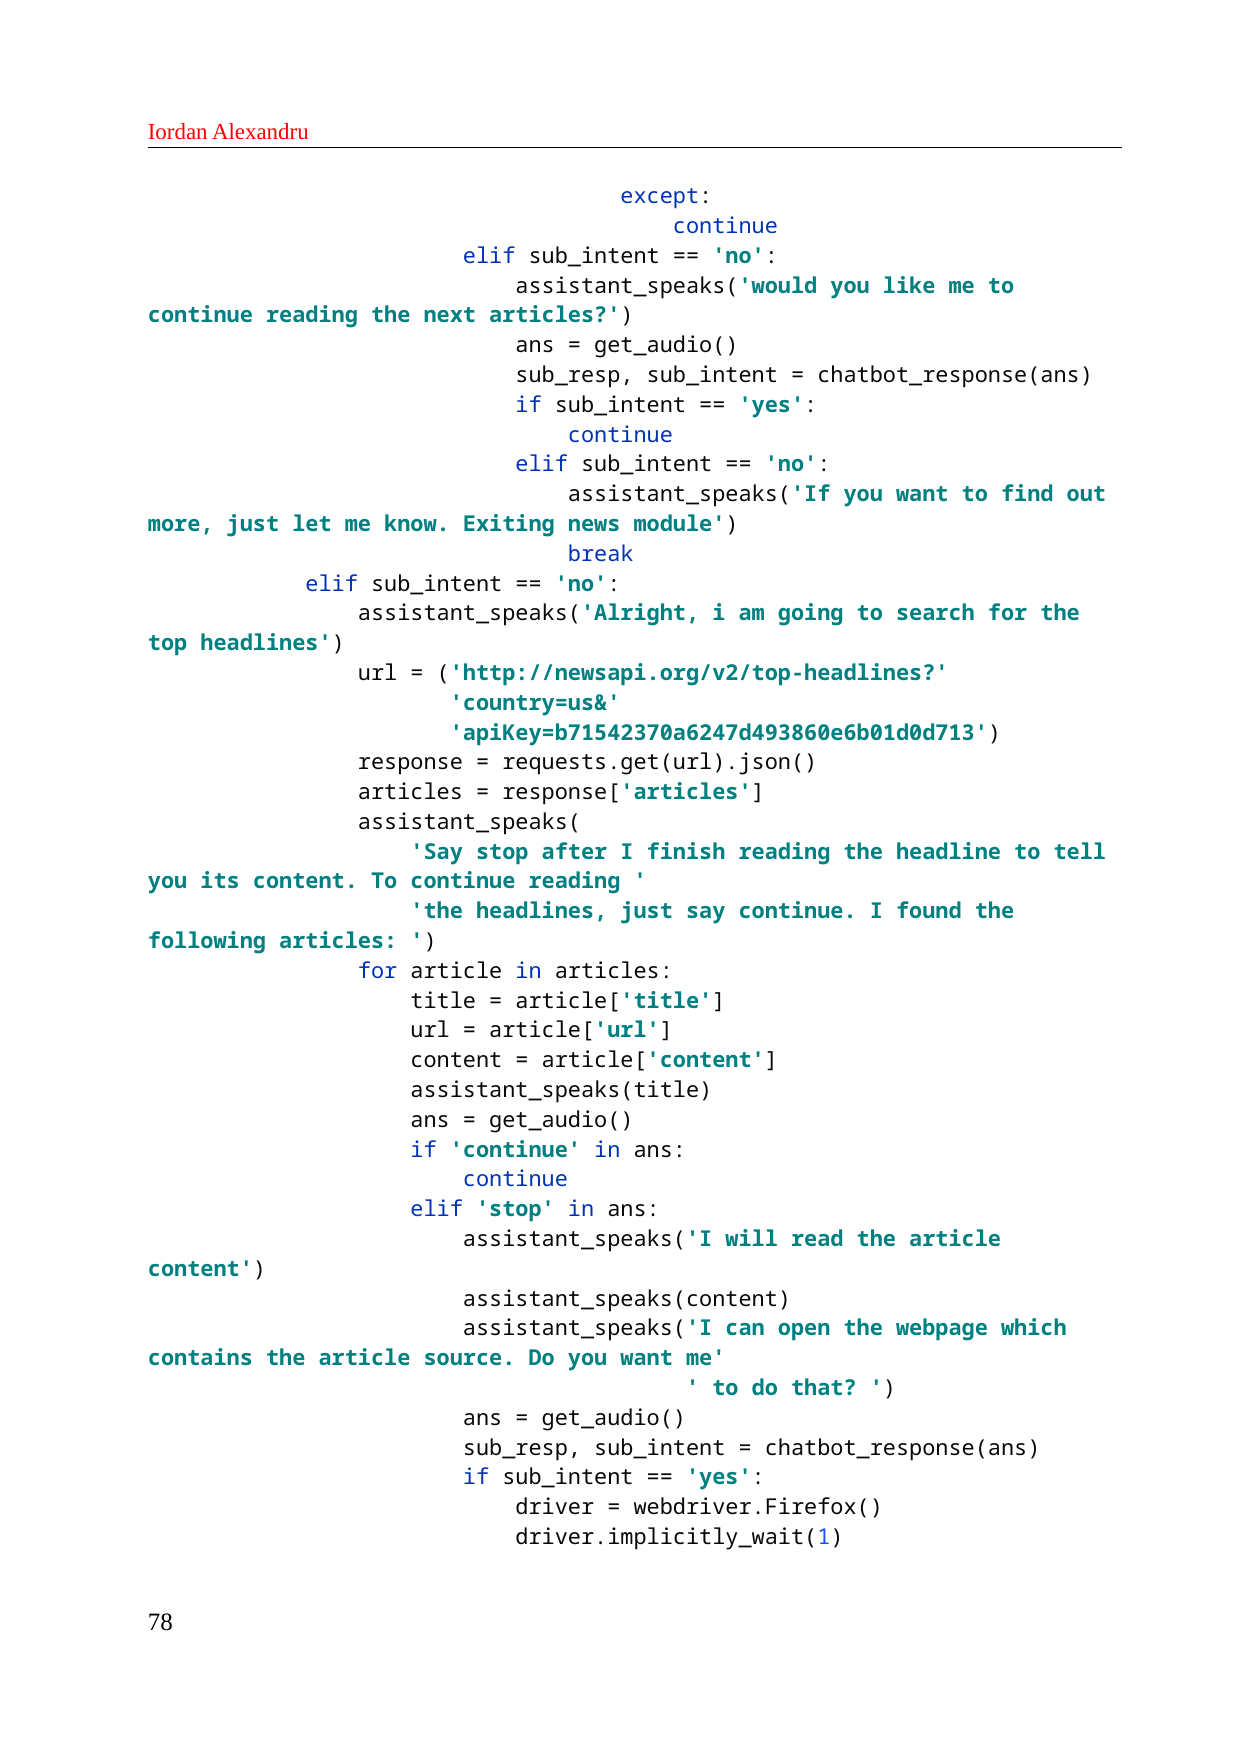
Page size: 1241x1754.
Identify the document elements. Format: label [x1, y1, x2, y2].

text [148, 180, 1122, 1551]
